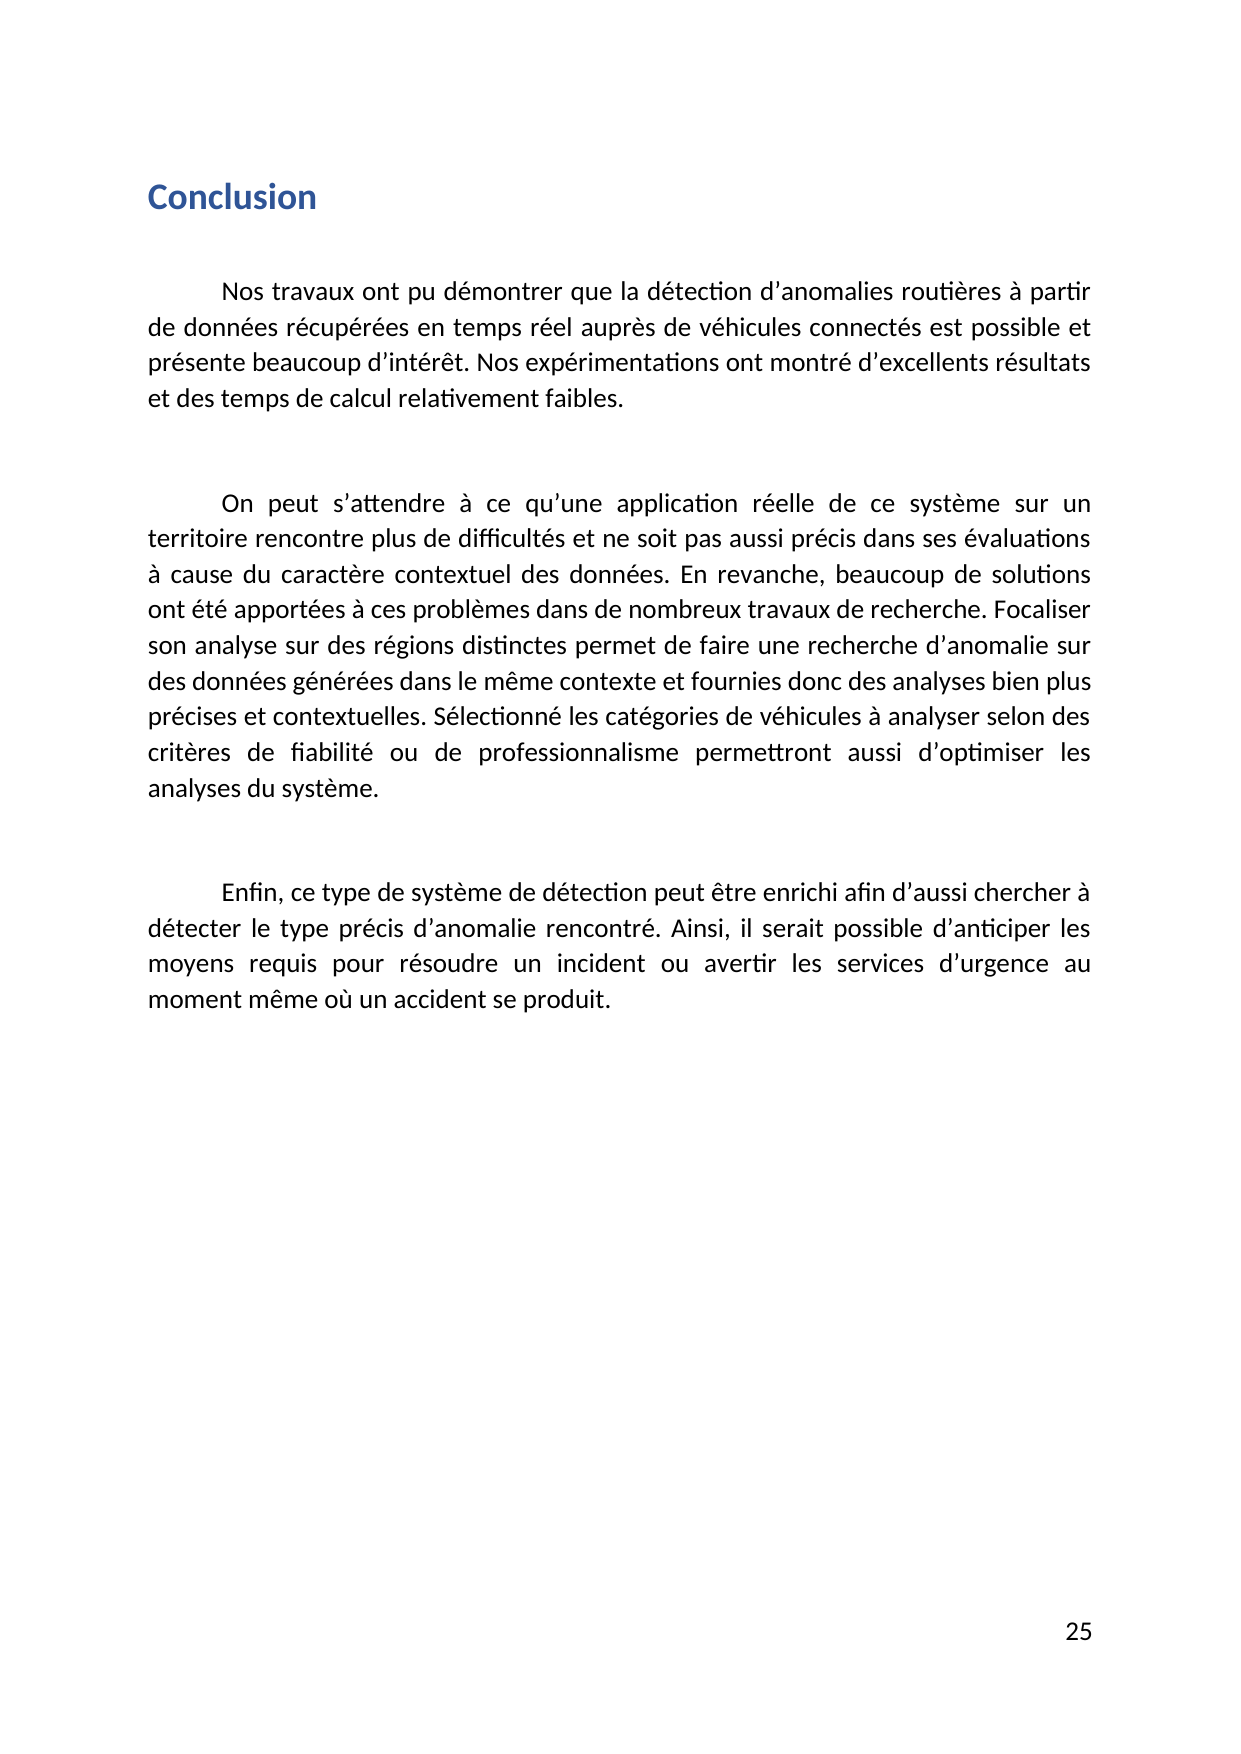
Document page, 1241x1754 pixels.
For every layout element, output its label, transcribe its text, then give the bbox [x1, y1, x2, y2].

text Nos travaux ont pu démontrer que la détection d’anomalies routières à partir de données récupérées en temps réel auprès de véhicules connectés est possible et présente beaucoup d’intérêt. Nos expérimentations ont montré d’excellents résultats et des temps de calcul relativement faibles. [148, 274, 1093, 414]
text On peut s’attendre à ce qu’une application réelle de ce système sur un territoire rencontre plus de difficultés et ne soit pas aussi précis dans ses évaluations à cause du caractère contextuel des données. En revanche, beaucoup de solutions ont été apportées à ces problèmes dans de nombreux travaux de recherche. Focaliser son analyse sur des régions distinctes permet de faire une recherche d’anomalie sur des données générées dans le même contexte et fournies donc des analyses bien plus précises et contextuelles. Sélectionné les catégories de véhicules à analyser selon des critères de fiabilité ou de professionnalisme permettront aussi d’optimiser les analyses du système. [148, 486, 1093, 804]
text Enfin, ce type de système de détection peut être enrichi afin d’aussi chercher à détecter le type précis d’anomalie rencontré. Ainsi, il serait possible d’anticiper les moyens requis pour résoudre un incident ou avertir les services d’urgence au moment même où un accident se produit. [148, 875, 1093, 1015]
subtitle Conclusion [148, 173, 1093, 218]
